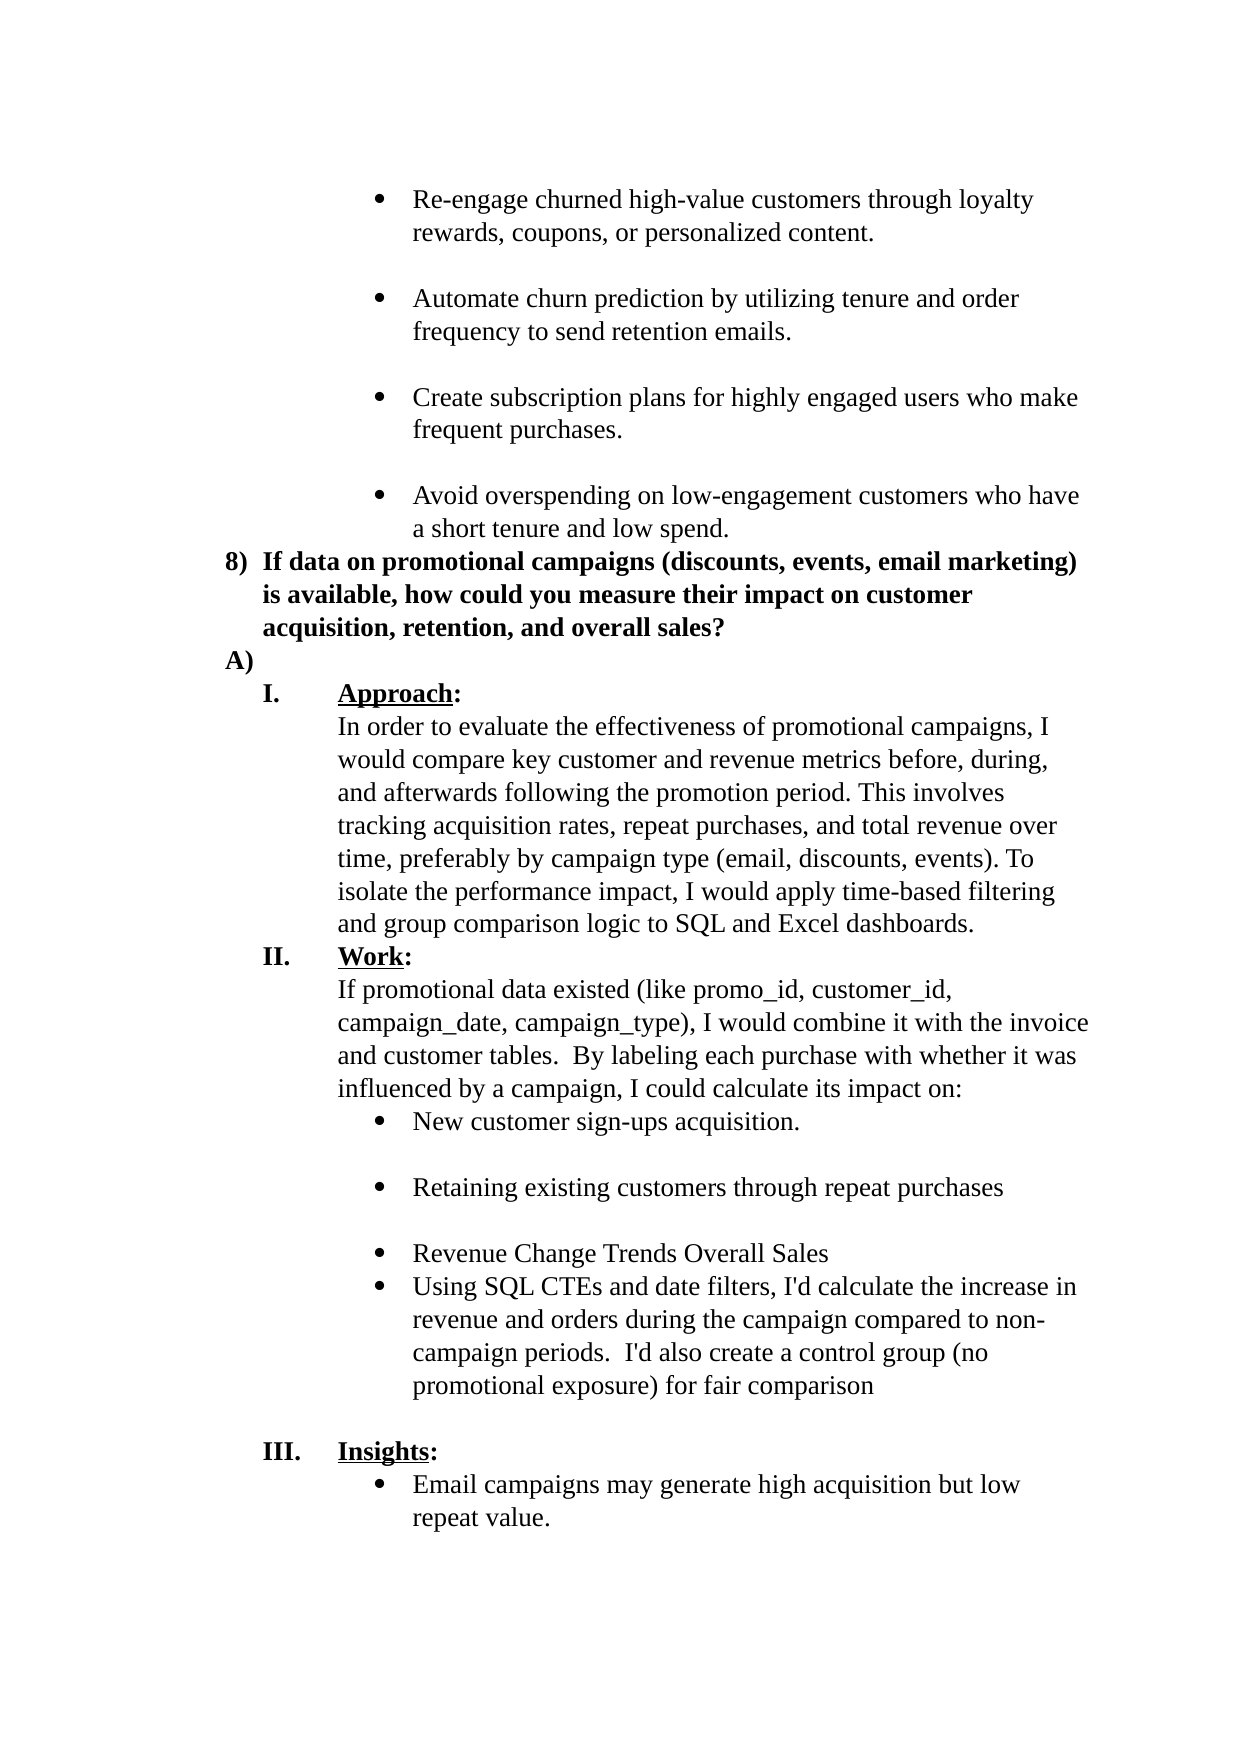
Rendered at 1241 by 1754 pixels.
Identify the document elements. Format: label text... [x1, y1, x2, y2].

list If data on promotional campaigns (discounts, events, email marketing) is available, how could you measure their impact on customer acquisition, retention, and overall sales? [225, 545, 1090, 642]
list In order to evaluate the effectiveness of promotional campaigns, I would compare key customer and revenue metrics before, during, and afterwards following the promotion period. This involves tracking acquisition rates, repeat purchases, and total revenue over time, preferably by campaign type (email, discounts, events). To isolate the performance impact, I would apply time-based filtering and group comparison logic to SQL and Excel dashboards. [337, 710, 1090, 939]
list Create subscription plans for highly engaged users who make frequent purchases. [375, 381, 1090, 445]
list Avoid overspending on low-engagement customers who have a short tenure and low spend. [375, 479, 1090, 544]
list New customer sign-ups acquisition. [375, 1105, 1090, 1136]
list Approach: [262, 677, 1090, 708]
list Email campaigns may generate high acquisition but low repeat value. [375, 1468, 1090, 1532]
list Work: [262, 940, 1090, 972]
list Retaining existing customers through repeat purchases [375, 1171, 1090, 1202]
list Insights: [262, 1435, 1090, 1466]
list Revenue Change Trends Overall Sales [375, 1237, 1090, 1268]
list Automate churn prediction by utilizing tenure and order frequency to send retention emails. [375, 282, 1090, 346]
list If promotional data existed (like promo_id, customer_id, campaign_date, campaign_type), I would combine it with the invoice and customer tables. By labeling each purchase with whether it was influenced by a campaign, I could calculate its impact on: [337, 973, 1090, 1103]
list Re-engage churned high-value customers through loyalty rewards, coupons, or personalized content. [375, 183, 1090, 247]
list Using SQL CTEs and date filters, I'd calculate the increase in revenue and orders during the campaign compared to non-campaign periods. I'd also create a control group (no promotional exposure) for fair comparison [375, 1270, 1090, 1400]
